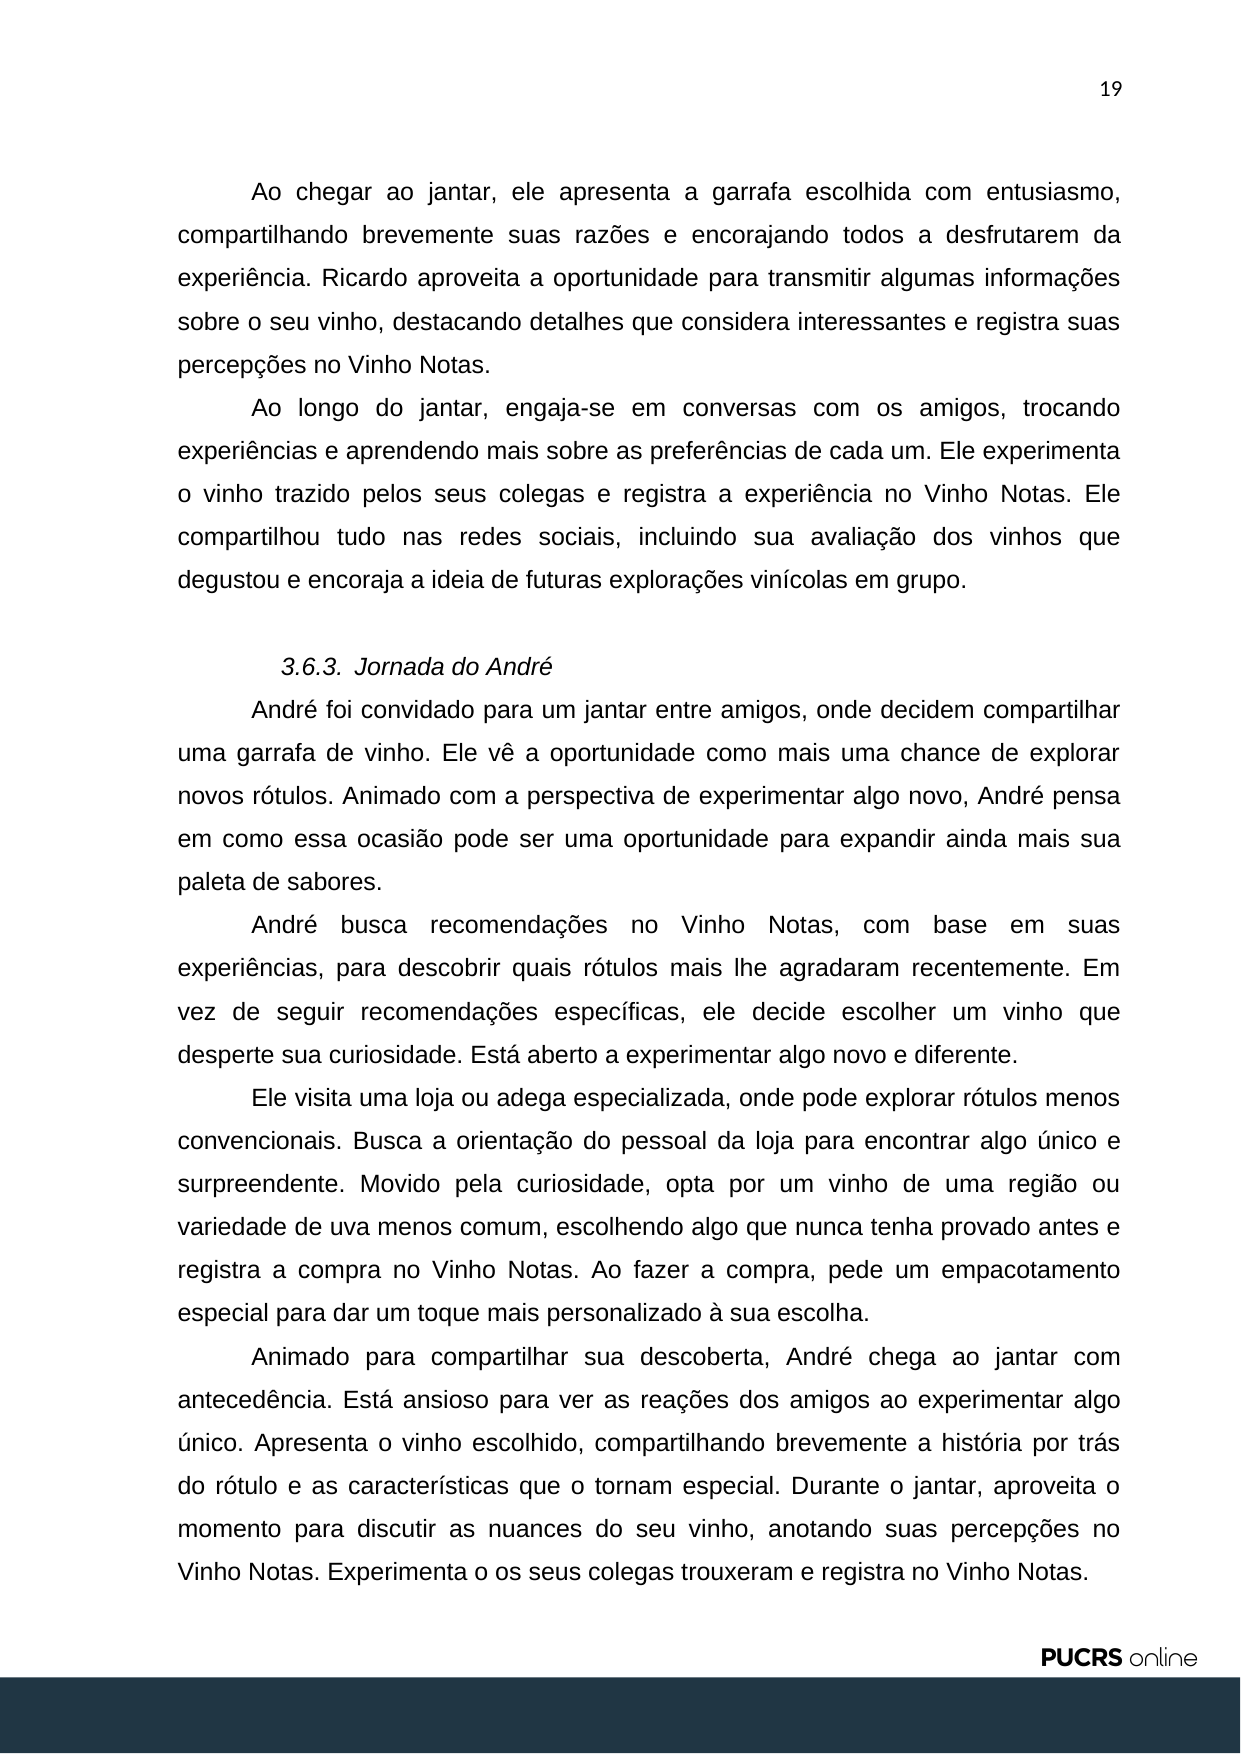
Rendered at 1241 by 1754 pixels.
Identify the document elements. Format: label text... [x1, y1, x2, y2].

text André foi convidado para um jantar entre amigos, onde decidem compartilhar uma garrafa de vinho. Ele vê a oportunidade como mais uma chance de explorar novos rótulos. Animado com a perspectiva de experimentar algo novo, André pensa em como essa ocasião pode ser uma oportunidade para expandir ainda mais sua paleta de sabores. [177, 695, 1122, 896]
text André busca recomendações no Vinho Notas, com base em suas experiências, para descobrir quais rótulos mais lhe agradaram recentemente. Em vez de seguir recomendações específicas, ele decide escolher um vinho que desperte sua curiosidade. Está aberto a experimentar algo novo e diferente. [177, 910, 1122, 1068]
picture [1040, 1646, 1198, 1668]
text Ao chegar ao jantar, ele apresenta a garrafa escolhida com entusiasmo, compartilhando brevemente suas razões e encorajando todos a desfrutarem da experiência. Ricardo aproveita a oportunidade para transmitir algumas informações sobre o seu vinho, destacando detalhes que considera interessantes e registra suas percepções no Vinho Notas. [177, 177, 1122, 378]
subtitle Jornada do André [281, 652, 1122, 680]
text Ele visita uma loja ou adega especializada, onde pode explorar rótulos menos convencionais. Busca a orientação do pessoal da loja para encontrar algo único e surpreendente. Movido pela curiosidade, opta por um vinho de uma região ou variedade de uva menos comum, escolhendo algo que nunca tenha provado antes e registra a compra no Vinho Notas. Ao fazer a compra, pede um empacotamento especial para dar um toque mais personalizado à sua escolha. [177, 1083, 1122, 1327]
text Ao longo do jantar, engaja-se em conversas com os amigos, trocando experiências e aprendendo mais sobre as preferências de cada um. Ele experimenta o vinho trazido pelos seus colegas e registra a experiência no Vinho Notas. Ele compartilhou tudo nas redes sociais, incluindo sua avaliação dos vinhos que degustou e encoraja a ideia de futuras explorações vinícolas em grupo. [177, 393, 1122, 594]
text Animado para compartilhar sua descoberta, André chega ao jantar com antecedência. Está ansioso para ver as reações dos amigos ao experimentar algo único. Apresenta o vinho escolhido, compartilhando brevemente a história por trás do rótulo e as características que o tornam especial. Durante o jantar, aproveita o momento para discutir as nuances do seu vinho, anotando suas percepções no Vinho Notas. Experimenta o os seus colegas trouxeram e registra no Vinho Notas. [177, 1342, 1122, 1586]
